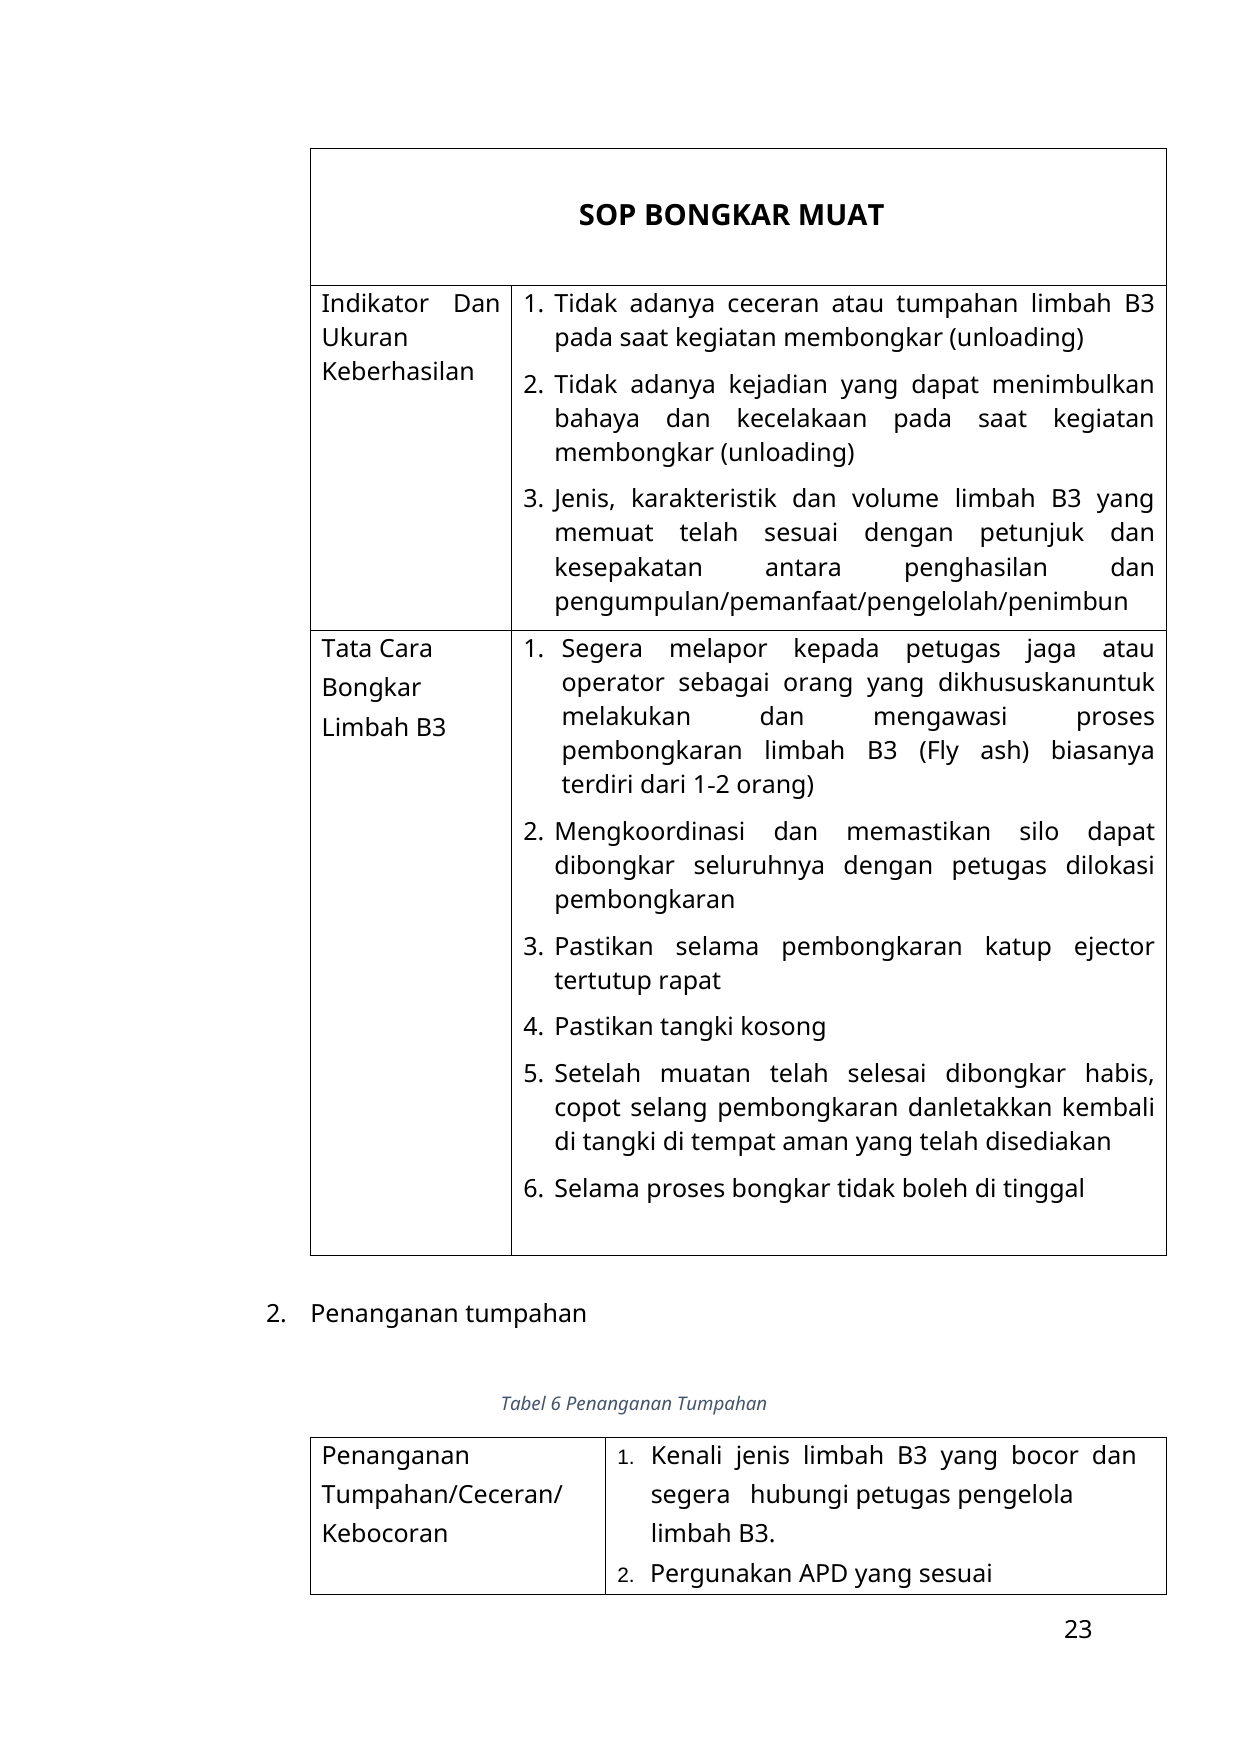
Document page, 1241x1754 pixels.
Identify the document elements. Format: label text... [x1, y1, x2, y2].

table_cell Segera melapor kepada petugas jaga atau operator sebagai orang yang dikhususkanuntuk melakukan dan mengawasi proses pembongkaran limbah B3 (Fly ash) biasanya terdiri dari 1‐2 orang) Mengkoordinasi dan memastikan silo dapat dibongkar seluruhnya dengan petugas dilokasi pembongkaran Pastikan selama pembongkaran katup ejector tertutup rapat Pastikan tangki kosong Setelah muatan telah selesai dibongkar habis, copot selang pembongkaran danletakkan kembali di tangki di tempat aman yang telah disediakan Selama proses bongkar tidak boleh di tinggal [512, 631, 1166, 1255]
list Penanganan tumpahan [266, 1295, 1092, 1329]
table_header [606, 1438, 1166, 1593]
table_cell Indikator Dan Ukuran Keberhasilan [311, 286, 511, 630]
table_header SOP BONGKAR MUAT [311, 149, 1166, 285]
table_cell Tidak adanya ceceran atau tumpahan limbah B3 pada saat kegiatan membongkar (unloading) Tidak adanya kejadian yang dapat menimbulkan bahaya dan kecelakaan pada saat kegiatan membongkar (unloading) Jenis, karakteristik dan volume limbah B3 yang memuat telah sesuai dengan petunjuk dan kesepakatan antara penghasilan dan pengumpulan/pemanfaat/pengelolah/penimbun [512, 286, 1166, 630]
table_cell Tata Cara Bongkar Limbah B3 [311, 631, 511, 1255]
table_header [311, 1438, 605, 1593]
